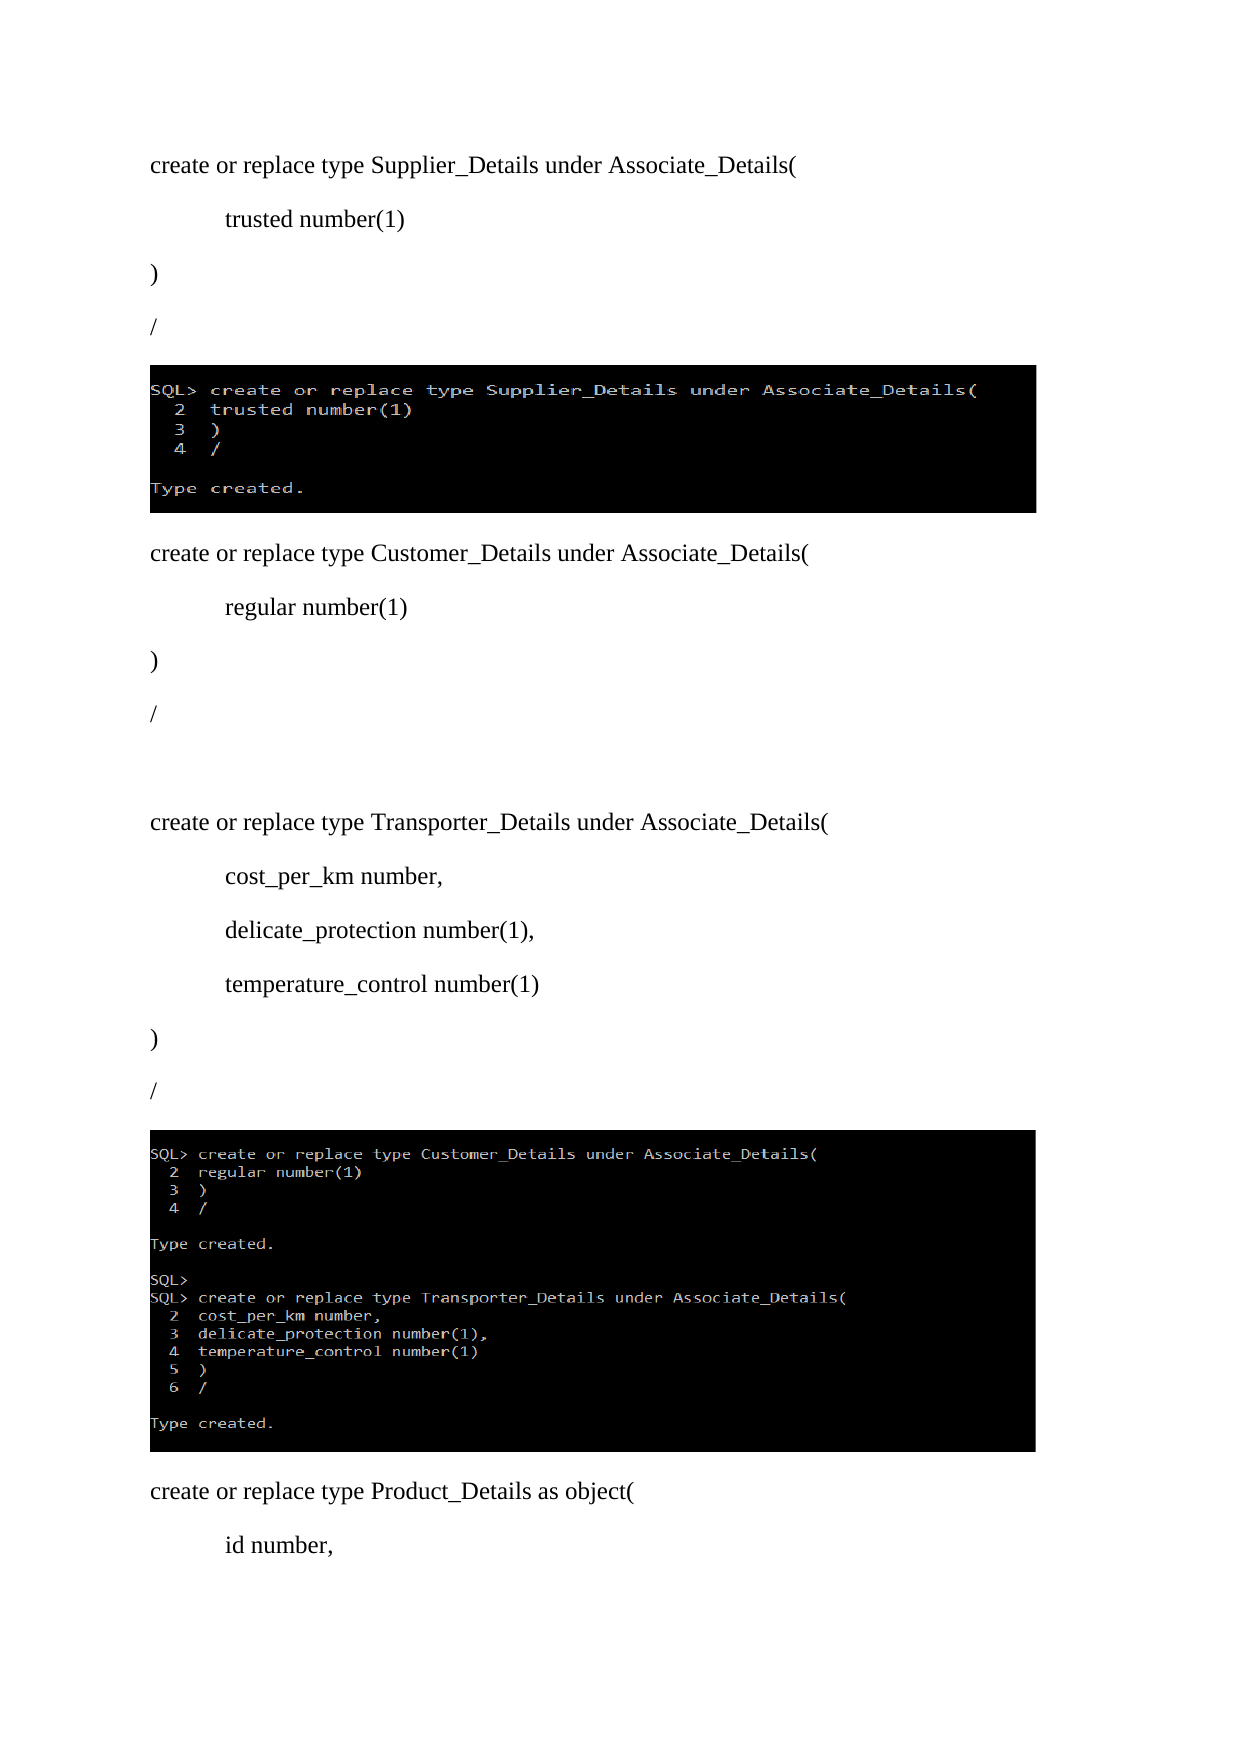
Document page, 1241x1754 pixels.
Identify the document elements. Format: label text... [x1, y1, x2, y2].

text regular number(1) [150, 592, 1090, 621]
text create or replace type Transporter_Details under Associate_Details( [150, 807, 1090, 836]
text create or replace type Supplier_Details under Associate_Details( [150, 150, 1090, 179]
picture [150, 365, 1037, 513]
text trusted number(1) [150, 204, 1090, 233]
text ) [150, 646, 1090, 674]
text id number, [150, 1530, 1090, 1559]
text ) [150, 258, 1090, 286]
text cost_per_km number, [150, 861, 1090, 890]
text create or replace type Customer_Details under Associate_Details( [150, 538, 1090, 567]
text / [150, 312, 1090, 340]
text create or replace type Product_Details as object( [150, 1476, 1090, 1505]
text delicate_protection number(1), [150, 915, 1090, 944]
text / [150, 699, 1090, 728]
text temperature_control number(1) [150, 969, 1090, 997]
text / [150, 1076, 1090, 1105]
text ) [150, 1023, 1090, 1051]
picture [150, 1130, 1036, 1452]
